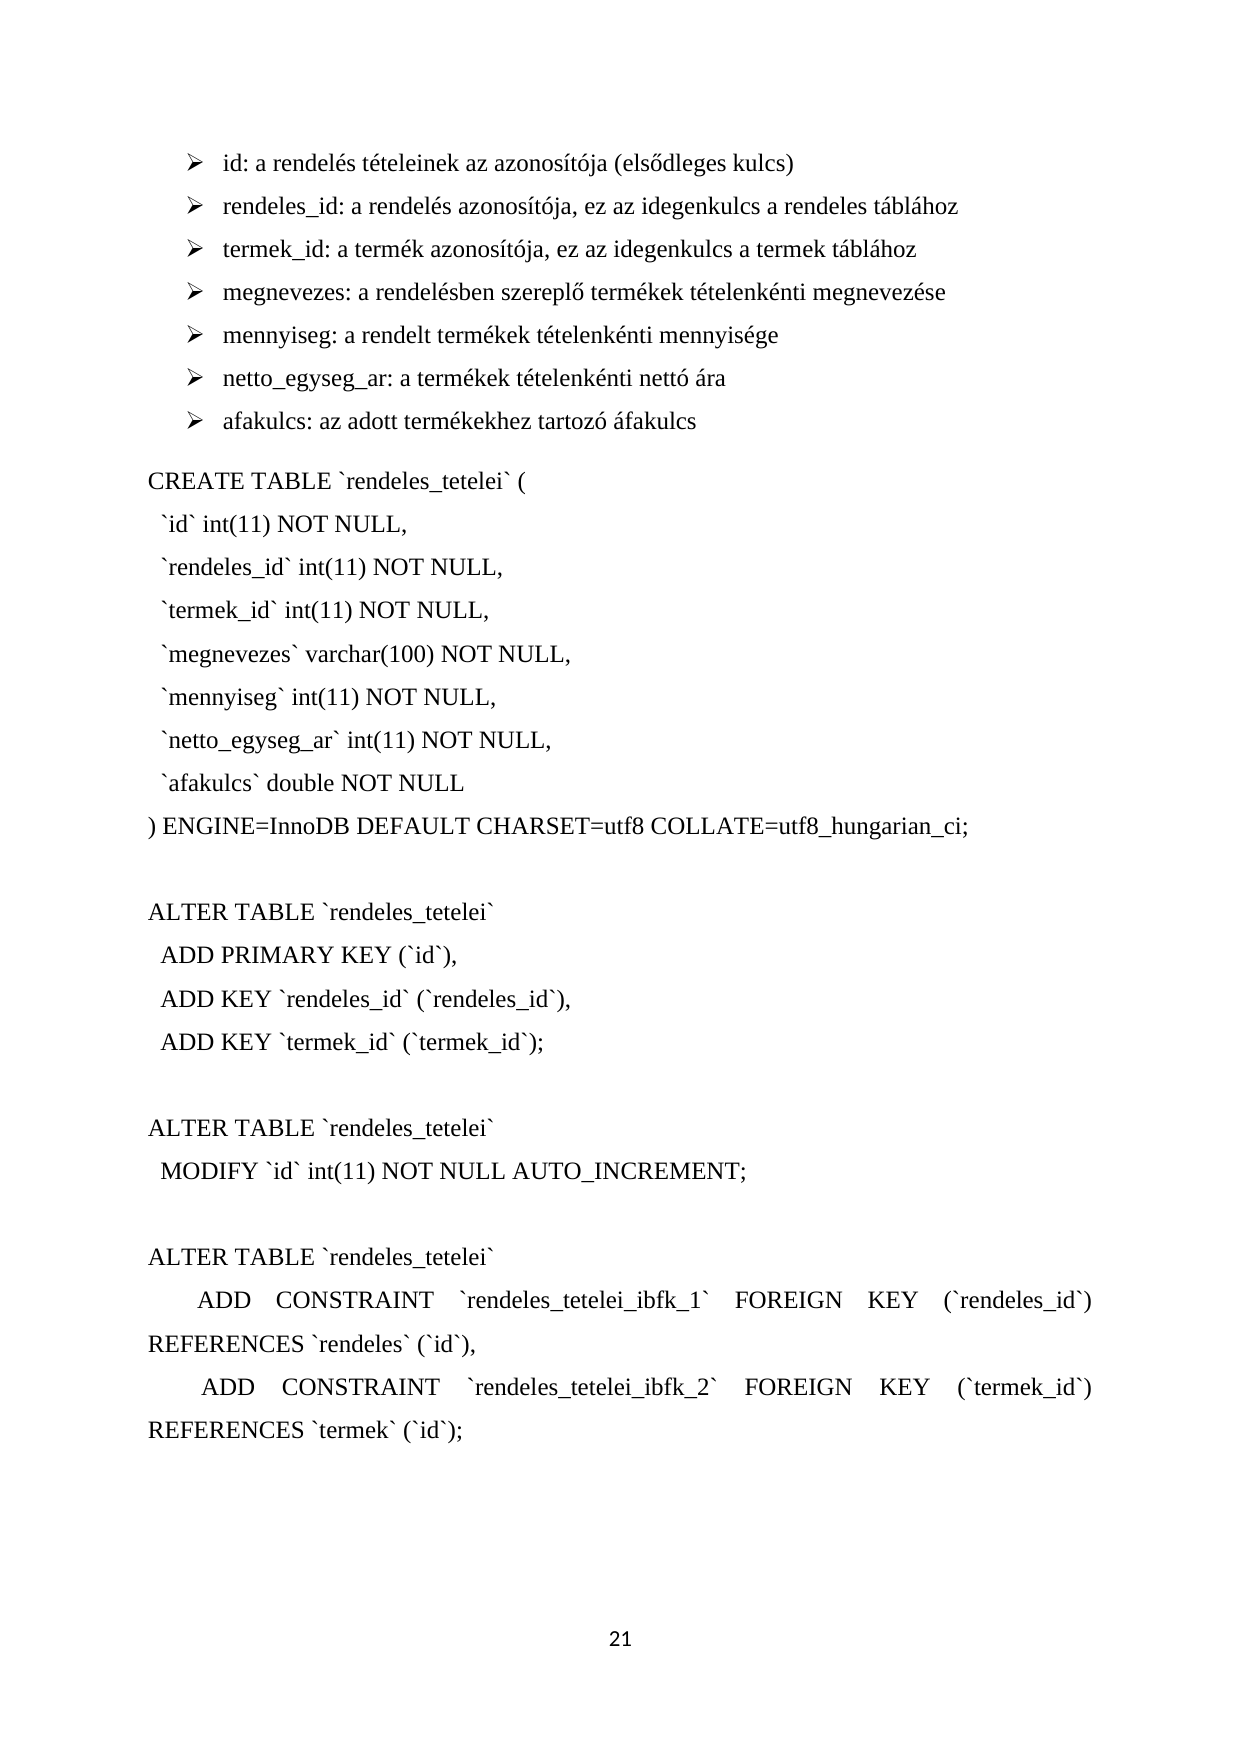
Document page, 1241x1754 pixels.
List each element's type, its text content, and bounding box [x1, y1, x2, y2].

text ALTER TABLE `rendeles_tetelei` [148, 897, 1093, 926]
text ADD KEY `termek_id` (`termek_id`); [148, 1027, 1093, 1056]
list megnevezes: a rendelésben szereplő termékek tételenkénti megnevezése [185, 277, 1093, 306]
list mennyiseg: a rendelt termékek tételenkénti mennyisége [185, 320, 1093, 349]
text `termek_id` int(11) NOT NULL, [148, 596, 1093, 624]
text ADD CONSTRAINT `rendeles_tetelei_ibfk_2` FOREIGN KEY (`termek_id`) REFERENCES `termek` (`id`); [148, 1372, 1093, 1444]
text ALTER TABLE `rendeles_tetelei` [148, 1113, 1093, 1142]
list rendeles_id: a rendelés azonosítója, ez az idegenkulcs a rendeles táblához [185, 191, 1093, 219]
text `netto_egyseg_ar` int(11) NOT NULL, [148, 725, 1093, 754]
text `rendeles_id` int(11) NOT NULL, [148, 552, 1093, 581]
list afakulcs: az adott termékekhez tartozó áfakulcs [185, 406, 1093, 435]
list termek_id: a termék azonosítója, ez az idegenkulcs a termek táblához [185, 234, 1093, 263]
text `mennyiseg` int(11) NOT NULL, [148, 682, 1093, 711]
text CREATE TABLE `rendeles_tetelei` ( [148, 466, 1093, 495]
list netto_egyseg_ar: a termékek tételenkénti nettó ára [185, 363, 1093, 392]
text ) ENGINE=InnoDB DEFAULT CHARSET=utf8 COLLATE=utf8_hungarian_ci; [148, 811, 1093, 840]
list id: a rendelés tételeinek az azonosítója (elsődleges kulcs) [185, 148, 1093, 176]
text ALTER TABLE `rendeles_tetelei` [148, 1242, 1093, 1271]
text ADD CONSTRAINT `rendeles_tetelei_ibfk_1` FOREIGN KEY (`rendeles_id`) REFERENCES `rendeles` (`id`), [148, 1286, 1093, 1357]
text ADD KEY `rendeles_id` (`rendeles_id`), [148, 984, 1093, 1012]
text `afakulcs` double NOT NULL [148, 768, 1093, 797]
text ADD PRIMARY KEY (`id`), [148, 941, 1093, 969]
text `megnevezes` varchar(100) NOT NULL, [148, 639, 1093, 667]
text `id` int(11) NOT NULL, [148, 509, 1093, 538]
text MODIFY `id` int(11) NOT NULL AUTO_INCREMENT; [148, 1156, 1093, 1185]
